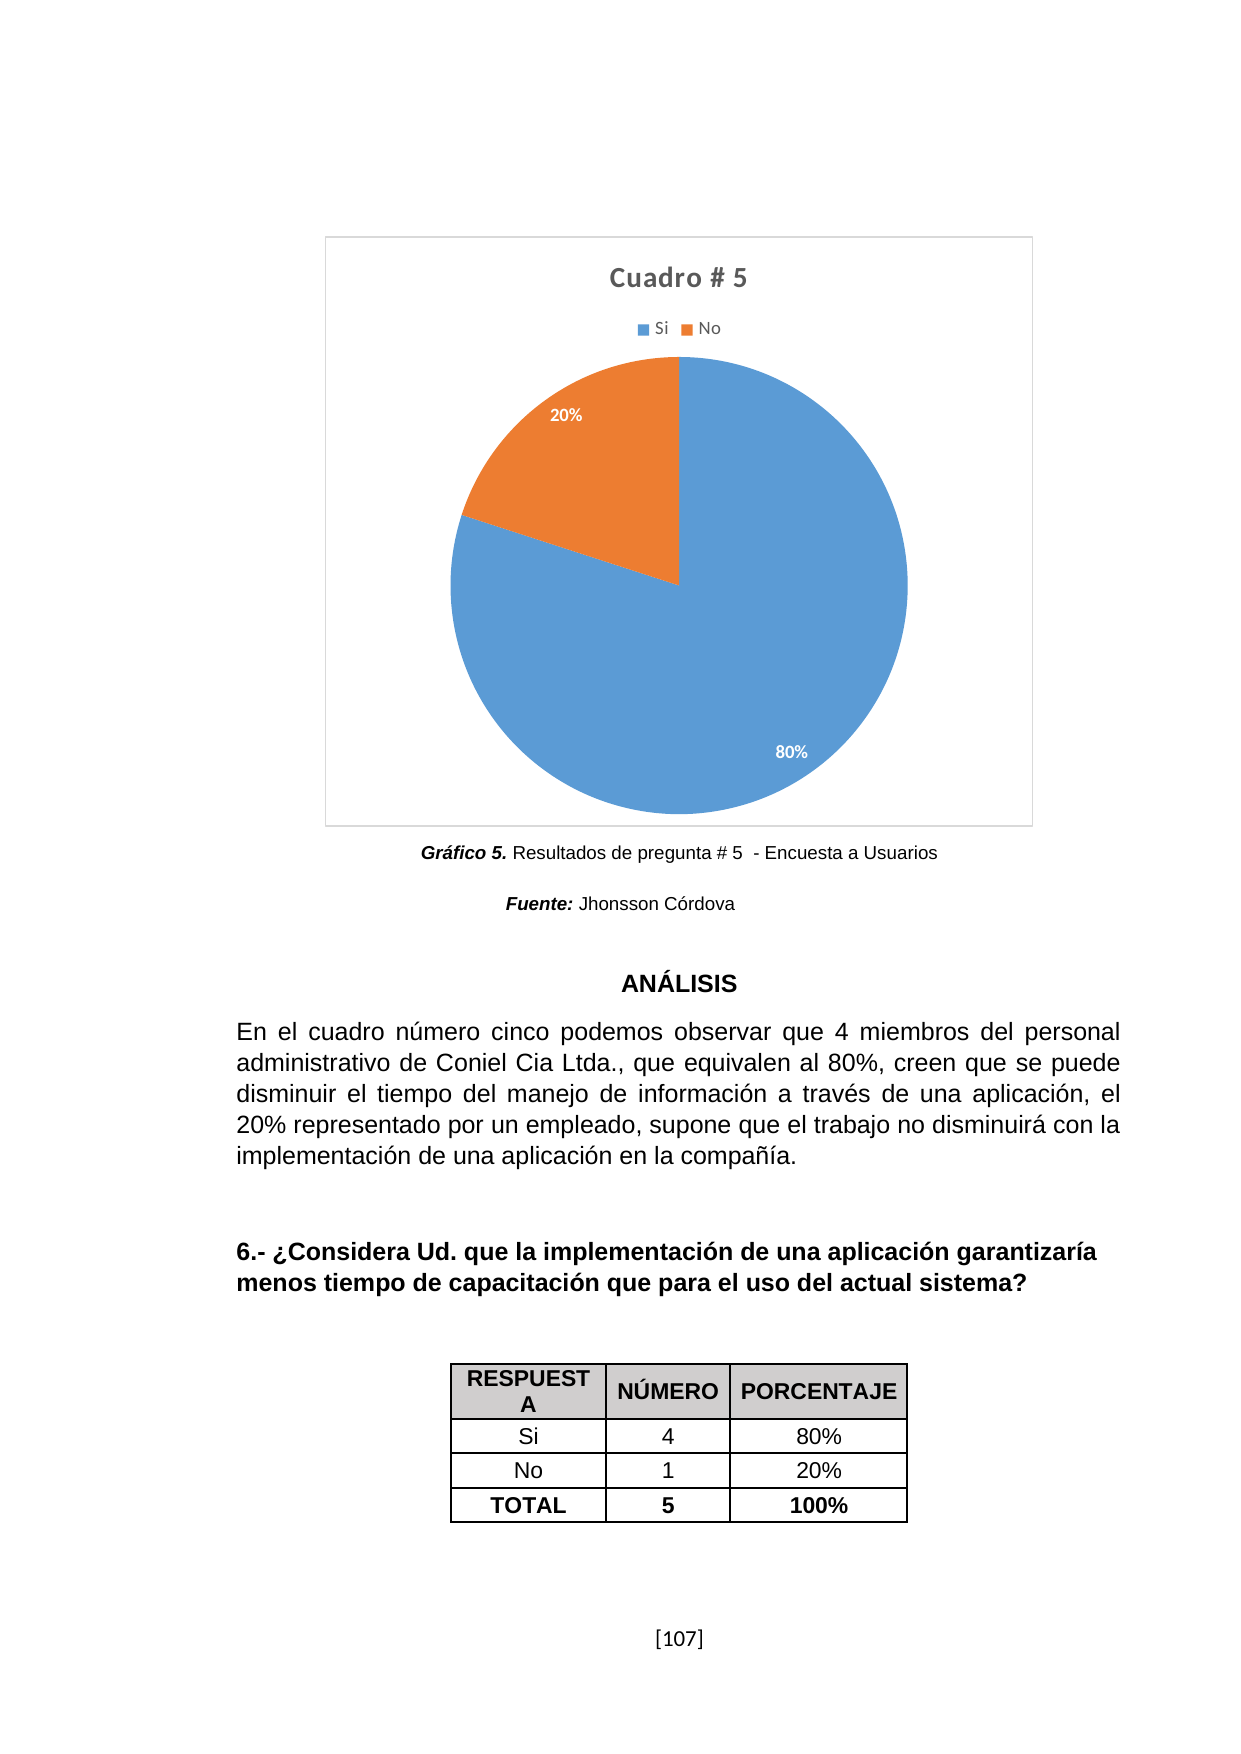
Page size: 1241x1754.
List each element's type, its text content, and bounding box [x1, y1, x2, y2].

table_cell 1 [607, 1454, 729, 1487]
table_cell 80% [731, 1420, 906, 1452]
text Gráfico 5. Resultados de pregunta # 5 - Encuesta a Usuarios [236, 841, 1122, 863]
table_cell Si [452, 1420, 605, 1452]
text ANÁLISIS [236, 969, 1122, 998]
table_header PORCENTAJE [731, 1365, 906, 1418]
table_cell 100% [731, 1489, 906, 1521]
text 6.- ¿Considera Ud. que la implementación de una aplicación garantizaría menos tiempo de capacitación que para el uso del actual sistema? [236, 1237, 1122, 1296]
table_cell No [452, 1454, 605, 1487]
table_cell 20% [731, 1454, 906, 1487]
table_header NÚMERO [607, 1365, 729, 1418]
table_cell 4 [607, 1420, 729, 1452]
table_cell TOTAL [452, 1489, 605, 1521]
table_cell 5 [607, 1489, 729, 1521]
table_header RESPUESTA [452, 1365, 605, 1418]
text En el cuadro número cinco podemos observar que 4 miembros del personal administrativo de Coniel Cia Ltda., que equivalen al 80%, creen que se puede disminuir el tiempo del manejo de información a través de una aplicación, el 20% representado por un empleado, supone que el trabajo no disminuirá con la implementación de una aplicación en la compañía. [236, 1017, 1122, 1170]
